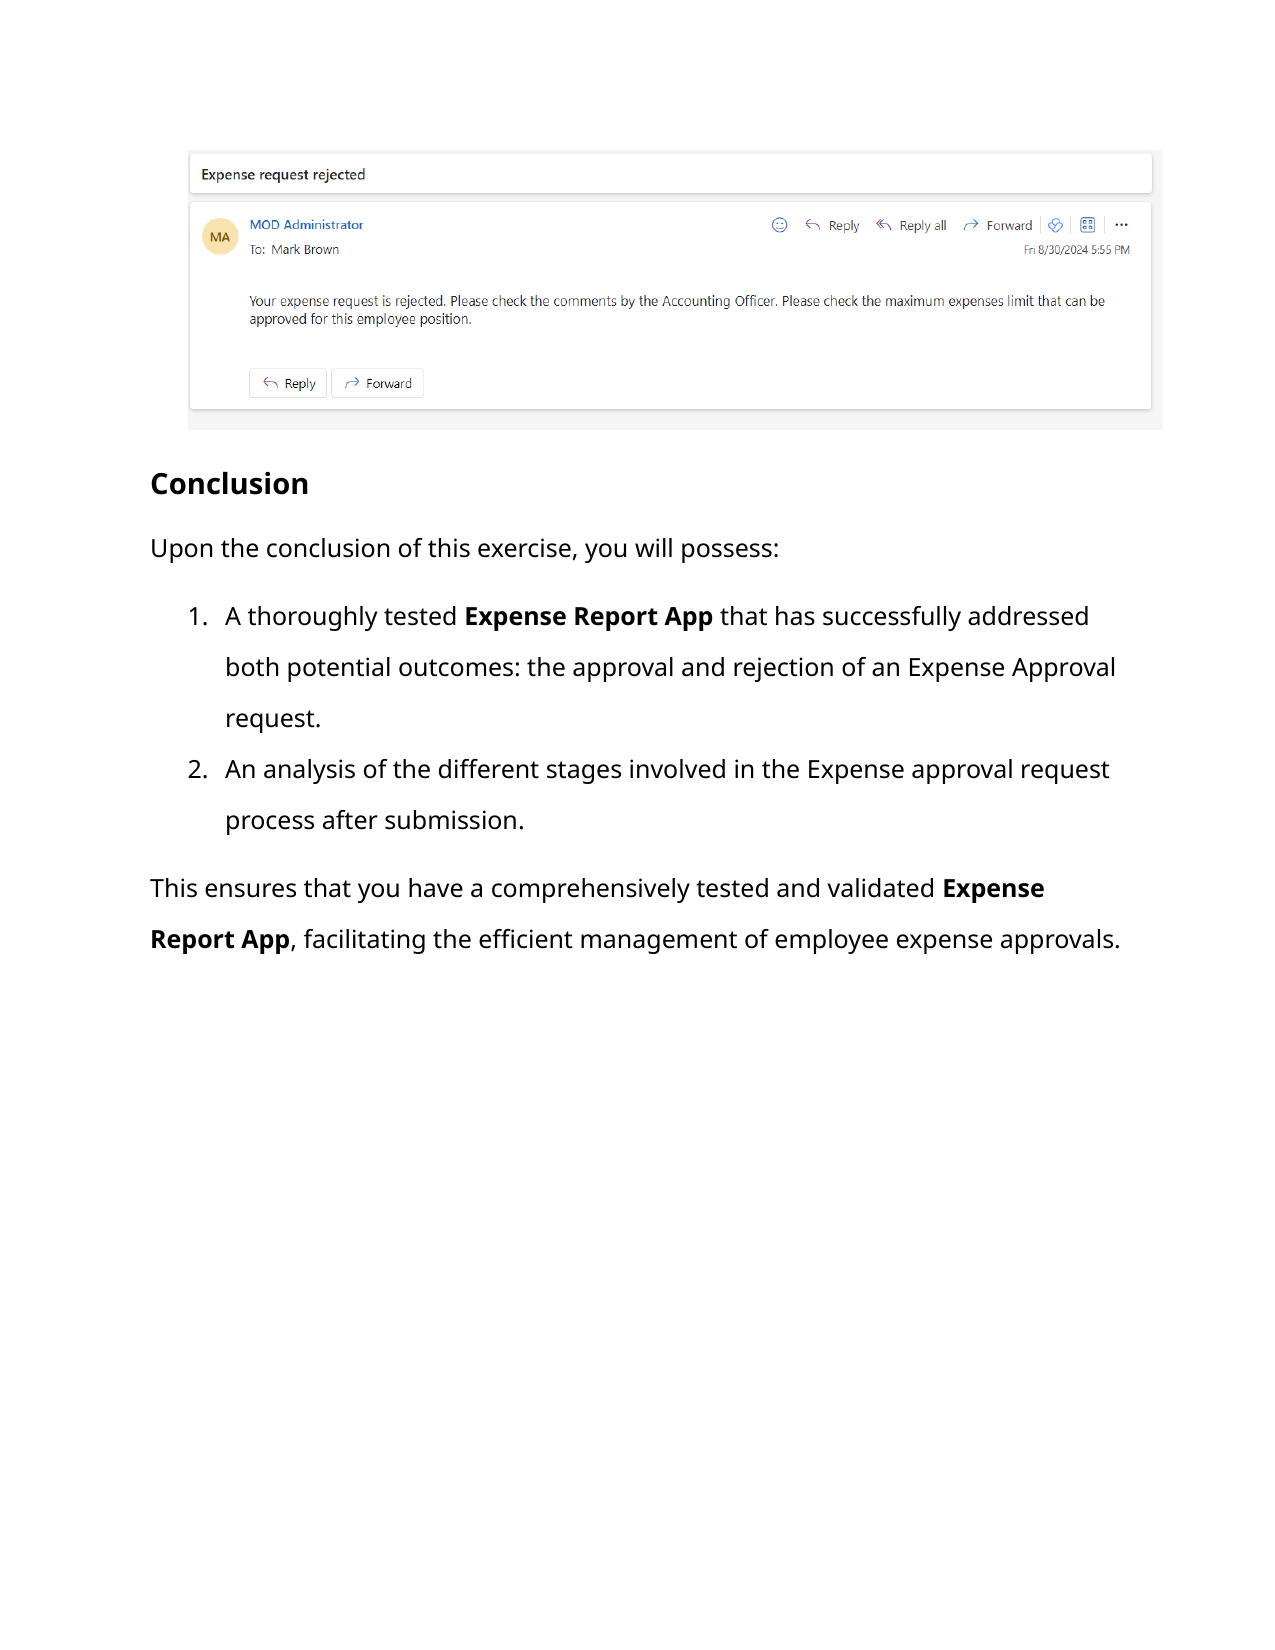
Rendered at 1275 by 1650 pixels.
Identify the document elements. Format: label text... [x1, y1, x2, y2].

list An analysis of the different stages involved in the Expense approval request process after submission. [187, 752, 1125, 837]
text This ensures that you have a comprehensively tested and validated Expense Report App, facilitating the efficient management of employee expense approvals. [150, 871, 1125, 956]
list A thoroughly tested Expense Report App that has successfully addressed both potential outcomes: the approval and rejection of an Expense Approval request. [187, 599, 1125, 735]
picture [187, 150, 1163, 430]
text Upon the conclusion of this exercise, you will possess: [150, 531, 1125, 565]
subtitle Conclusion [150, 463, 1125, 503]
